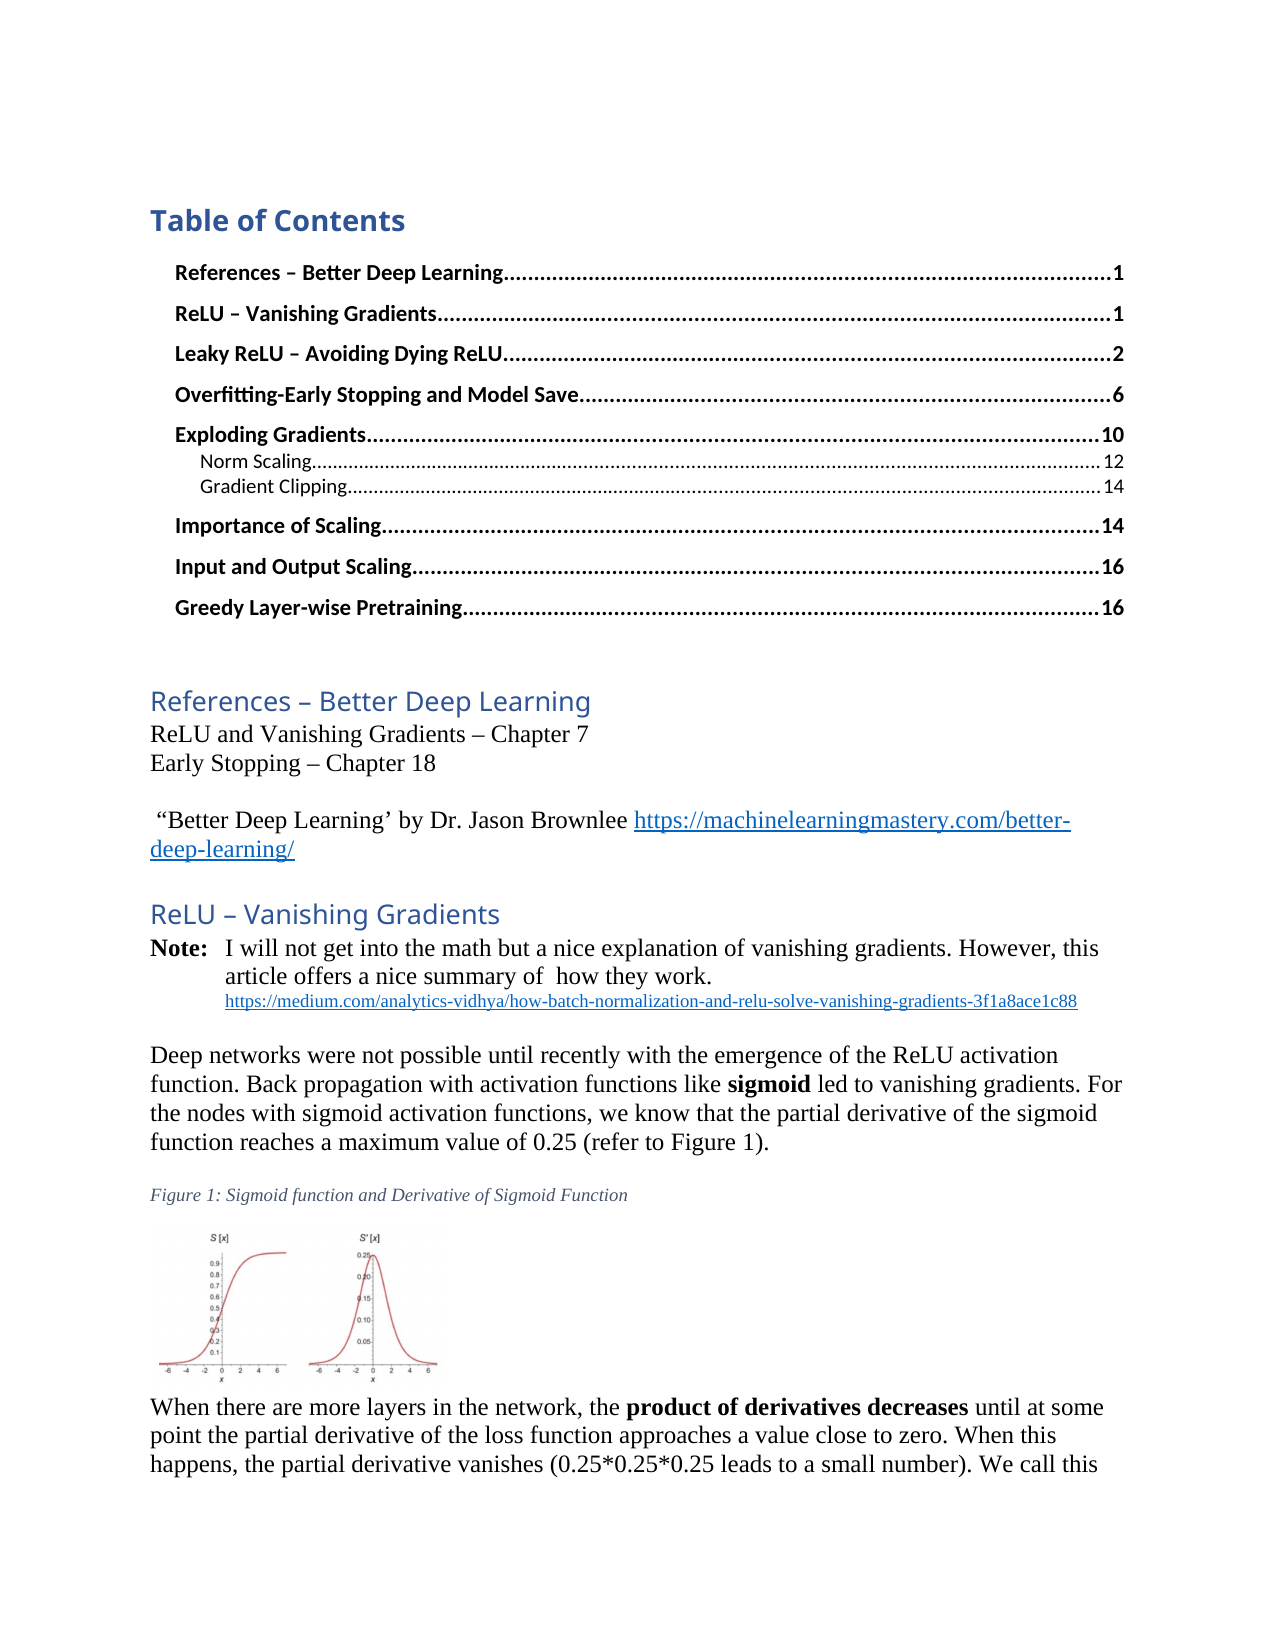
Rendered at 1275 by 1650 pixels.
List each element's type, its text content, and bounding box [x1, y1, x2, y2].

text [150, 1392, 1125, 1478]
subtitle ReLU – Vanishing Gradients [150, 896, 1125, 933]
picture [150, 1226, 448, 1392]
text https://medium.com/analytics-vidhya/how-batch-normalization-and-relu-solve-vanishing-gradients-3f1a8ace1c88 [150, 990, 1125, 1012]
text ReLU and Vanishing Gradients – Chapter 7 [150, 719, 1125, 748]
text Early Stopping – Chapter 18 [150, 748, 1125, 777]
subtitle References – Better Deep Learning [150, 682, 1125, 719]
text Deep networks were not possible until recently with the emergence of the ReLU activation function. Back propagation with activation functions like sigmoid led to vanishing gradients. For the nodes with sigmoid activation functions, we know that the partial derivative of the sigmoid function reaches a maximum value of 0.25 (refer to Figure 1). [150, 1041, 1125, 1156]
text Note: I will not get into the math but a nice explanation of vanishing gradients. However, this article offers a nice summary of how they work. [150, 933, 1125, 990]
text “Better Deep Learning’ by Dr. Jason Brownlee https://machinelearningmastery.com/better-deep-learning/ [150, 805, 1125, 863]
